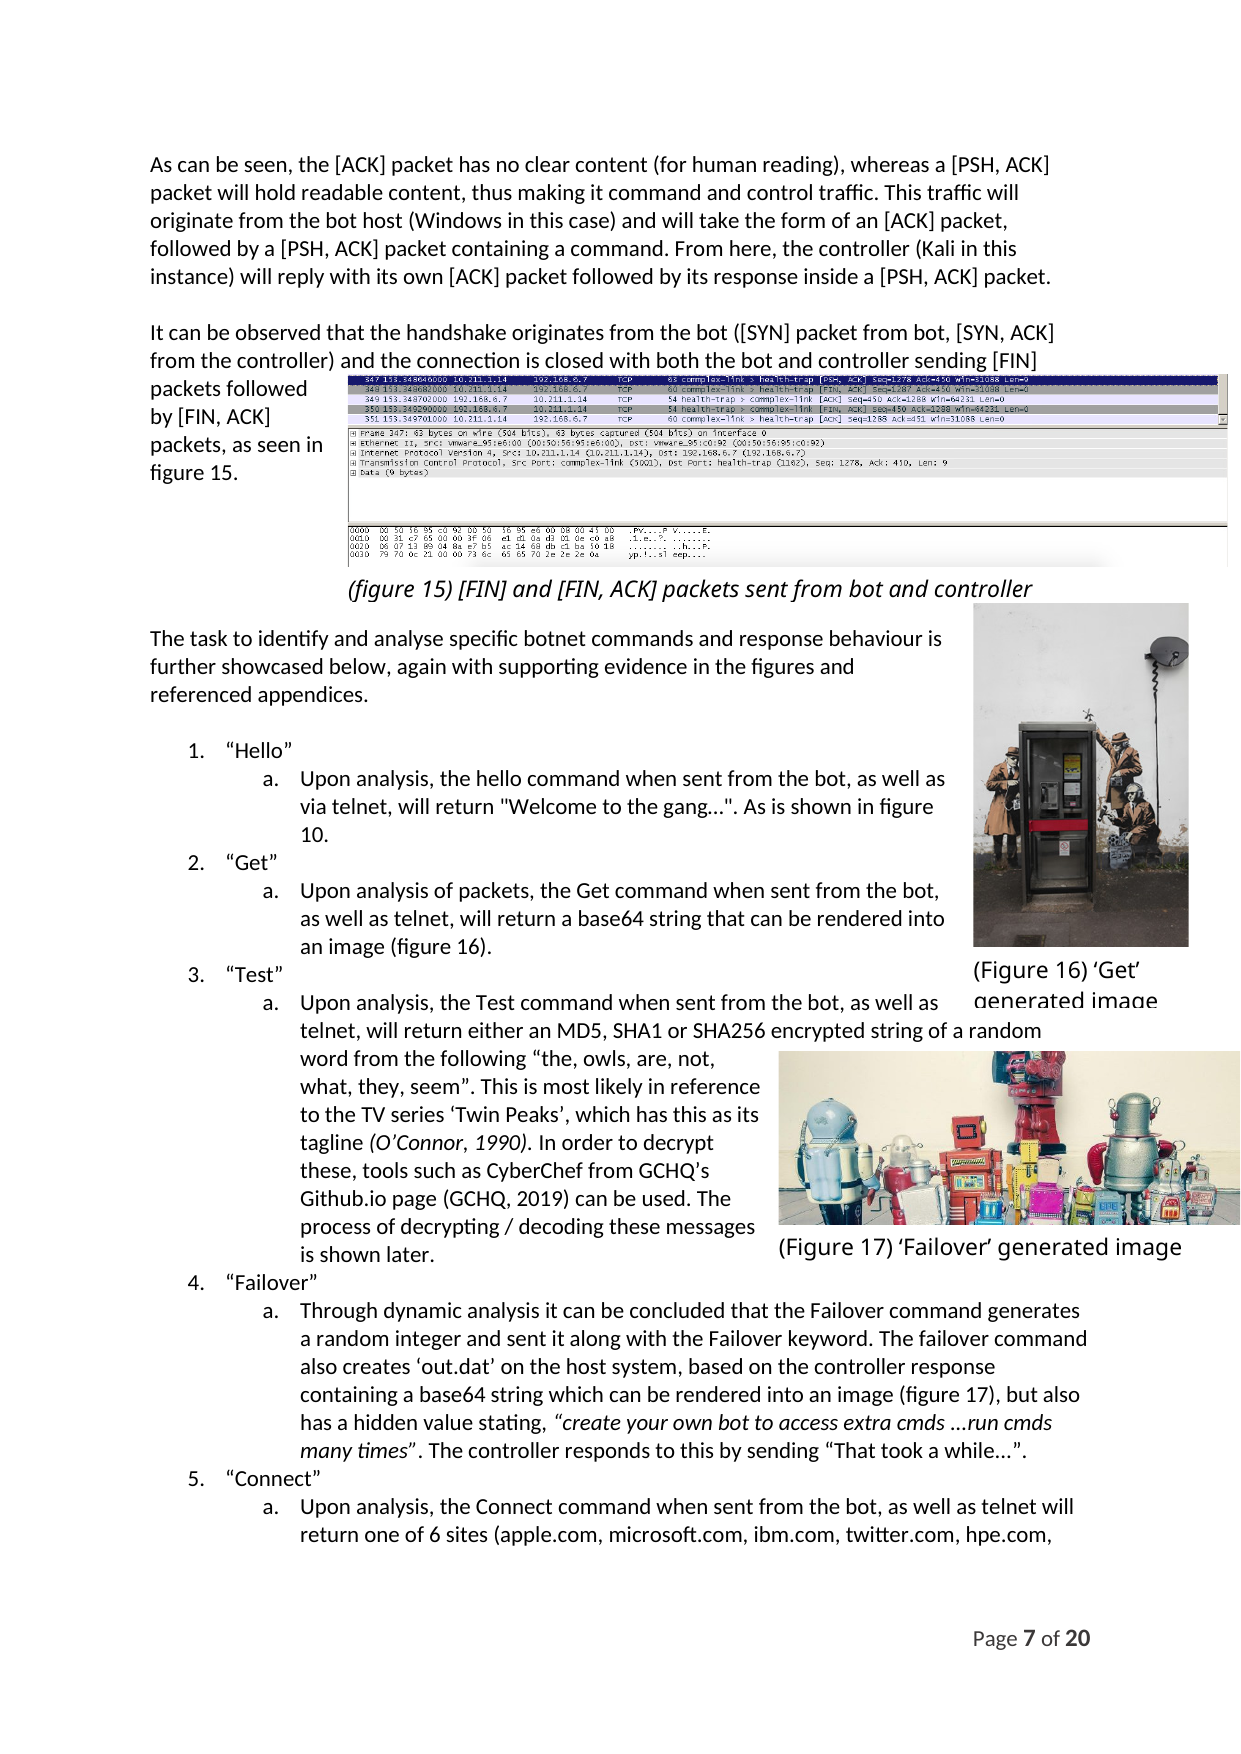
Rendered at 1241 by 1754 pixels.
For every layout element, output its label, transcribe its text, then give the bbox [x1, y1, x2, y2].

list Upon analysis, the Test command when sent from the bot, as well as telnet, will return either an MD5, SHA1 or SHA256 encrypted string of a random word from the following “the, owls, are, not, what, they, seem”. This is most likely in reference to the TV series ‘Twin Peaks’, which has this as its tagline (O’Connor, 1990). In order to decrypt these, tools such as CyberChef from GCHQ’s Github.io page can be used. The process of decrypting / decoding these messages is shown later. [262, 988, 1090, 1268]
list Upon analysis of packets, the Get command when sent from the bot, as well as telnet, will return a base64 string that can be rendered into an image (figure 16). [262, 876, 1090, 960]
picture [347, 374, 1228, 567]
text It can be observed that the handshake originates from the bot ([SYN] packet from bot, [SYN, ACK] from the controller) and the connection is closed with both the bot and controller sending [FIN] packets followed by [FIN, ACK] packets, as seen in figure 15. [150, 318, 1090, 486]
list “Failover” [187, 1268, 1090, 1296]
list “Hello” [187, 736, 973, 764]
picture [973, 603, 1189, 947]
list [262, 1492, 1090, 1548]
list Upon analysis, the hello command when sent from the bot, as well as via telnet, will return "Welcome to the gang…". As is shown in figure 10. [262, 764, 973, 848]
list Through dynamic analysis it can be concluded that the Failover command generates a random integer and sent it along with the Failover keyword. The failover command also creates ‘out.dat’ on the host system, based on the controller response containing a base64 string which can be rendered into an image (figure 17), but also has a hidden value stating, “create your own bot to access extra cmds ...run cmds many times”. The controller responds to this by sending “That took a while...”. [262, 1296, 1090, 1464]
picture [778, 1051, 1241, 1225]
list “Connect” [187, 1464, 1090, 1492]
list “Get” [187, 848, 973, 876]
list “Test” [187, 960, 1090, 988]
text The task to identify and analyse specific botnet commands and response behaviour is further showcased below, again with supporting evidence in the figures and referenced appendices. [150, 624, 973, 708]
text As can be seen, the [ACK] packet has no clear content (for human reading), whereas a [PSH, ACK] packet will hold readable content, thus making it command and control traffic. This traffic will originate from the bot host (Windows in this case) and will take the form of an [ACK] packet, followed by a [PSH, ACK] packet containing a command. From here, the controller (Kali in this instance) will reply with its own [ACK] packet followed by its response inside a [PSH, ACK] packet. [150, 150, 1090, 290]
